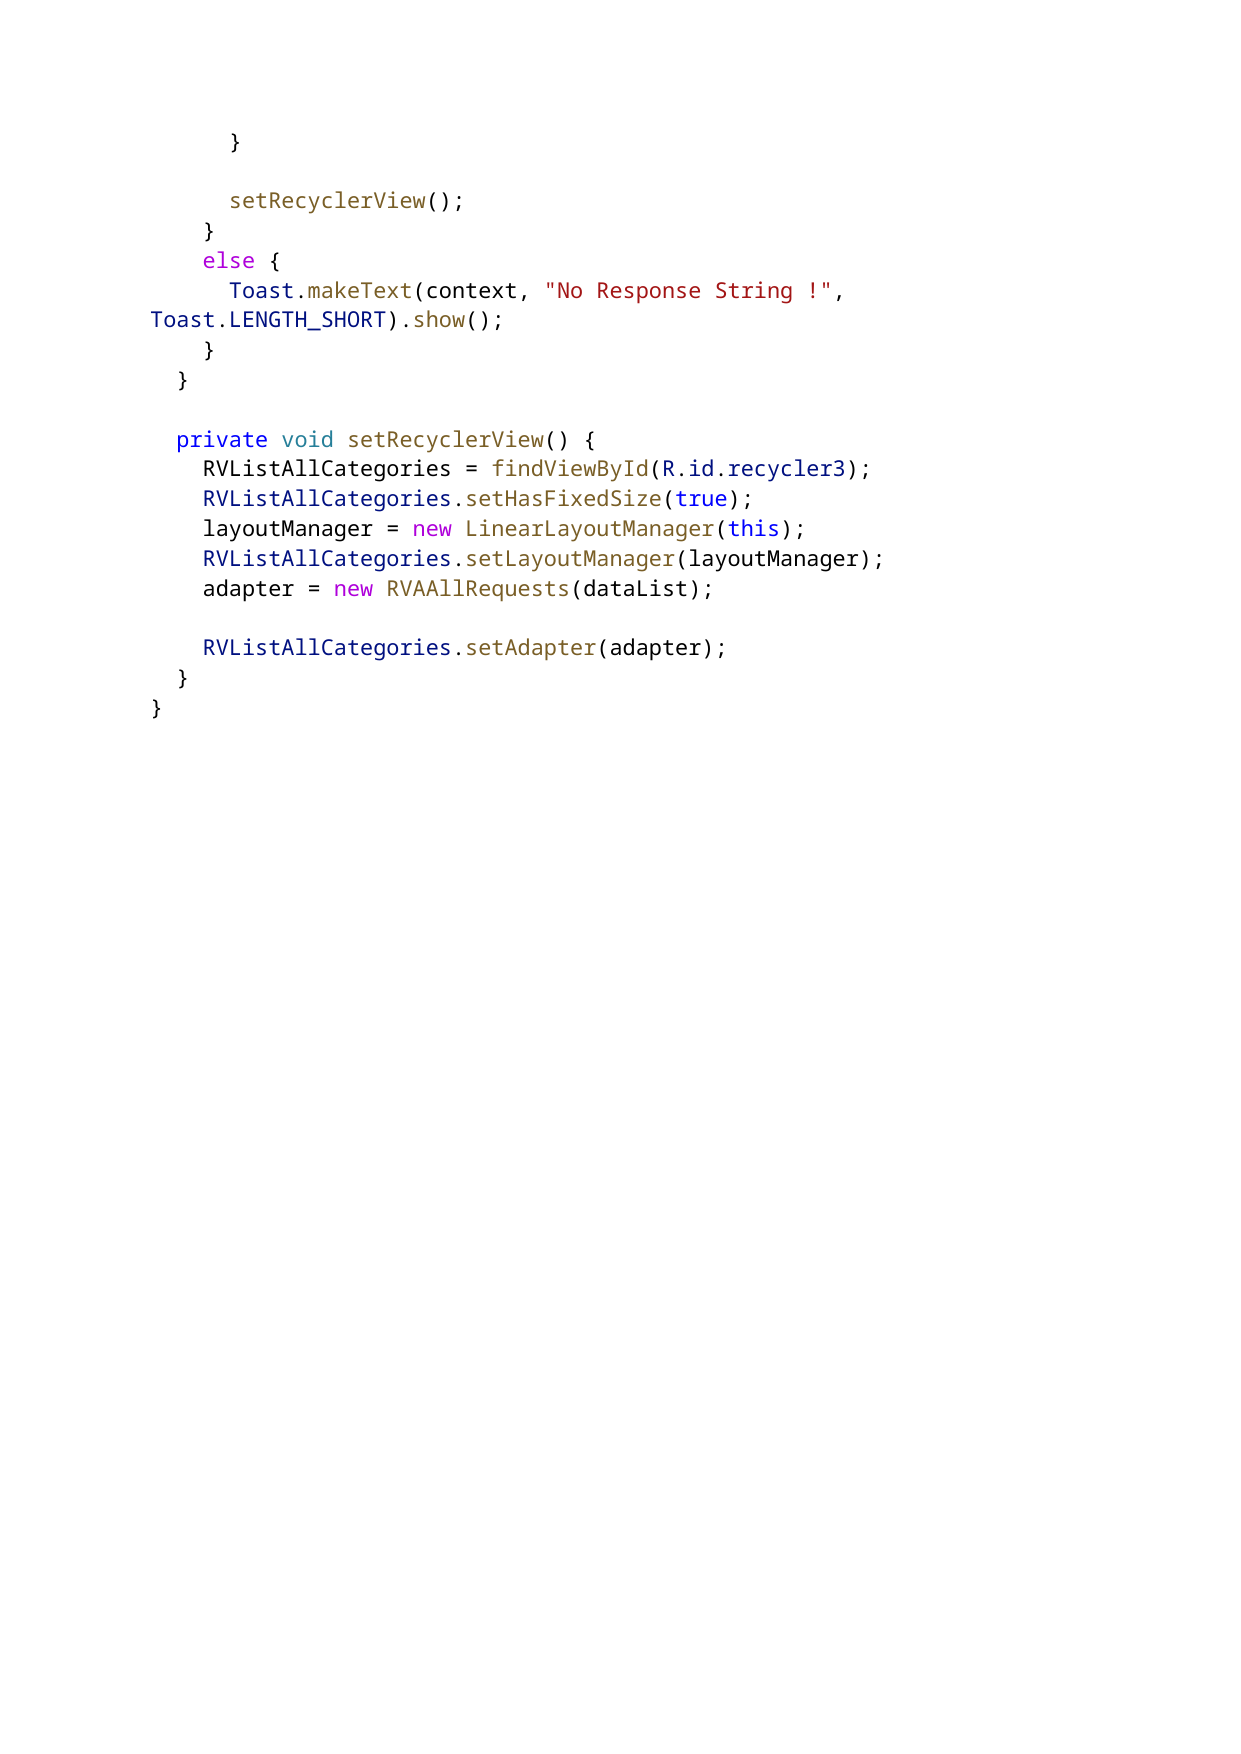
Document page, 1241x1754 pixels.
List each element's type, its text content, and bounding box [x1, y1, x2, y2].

text RVListAllCategories.setHasFixedSize(true); [150, 483, 1090, 513]
text RVListAllCategories.setAdapter(adapter); [150, 632, 1090, 662]
text } [150, 692, 1090, 722]
text RVListAllCategories = findViewById(R.id.recycler3); [150, 453, 1090, 483]
text setRecyclerView(); [150, 185, 1090, 215]
text } [150, 364, 1090, 394]
text RVListAllCategories.setLayoutManager(layoutManager); [150, 543, 1090, 573]
text Toast.makeText(context, "No Response String !", Toast.LENGTH_SHORT).show(); [150, 275, 1090, 334]
text } [150, 334, 1090, 364]
text } [150, 126, 1090, 156]
text layoutManager = new LinearLayoutManager(this); [150, 513, 1090, 543]
text private void setRecyclerView() { [150, 424, 1090, 453]
text } [150, 215, 1090, 245]
text adapter = new RVAAllRequests(dataList); [150, 573, 1090, 602]
text else { [150, 245, 1090, 275]
text } [150, 662, 1090, 692]
